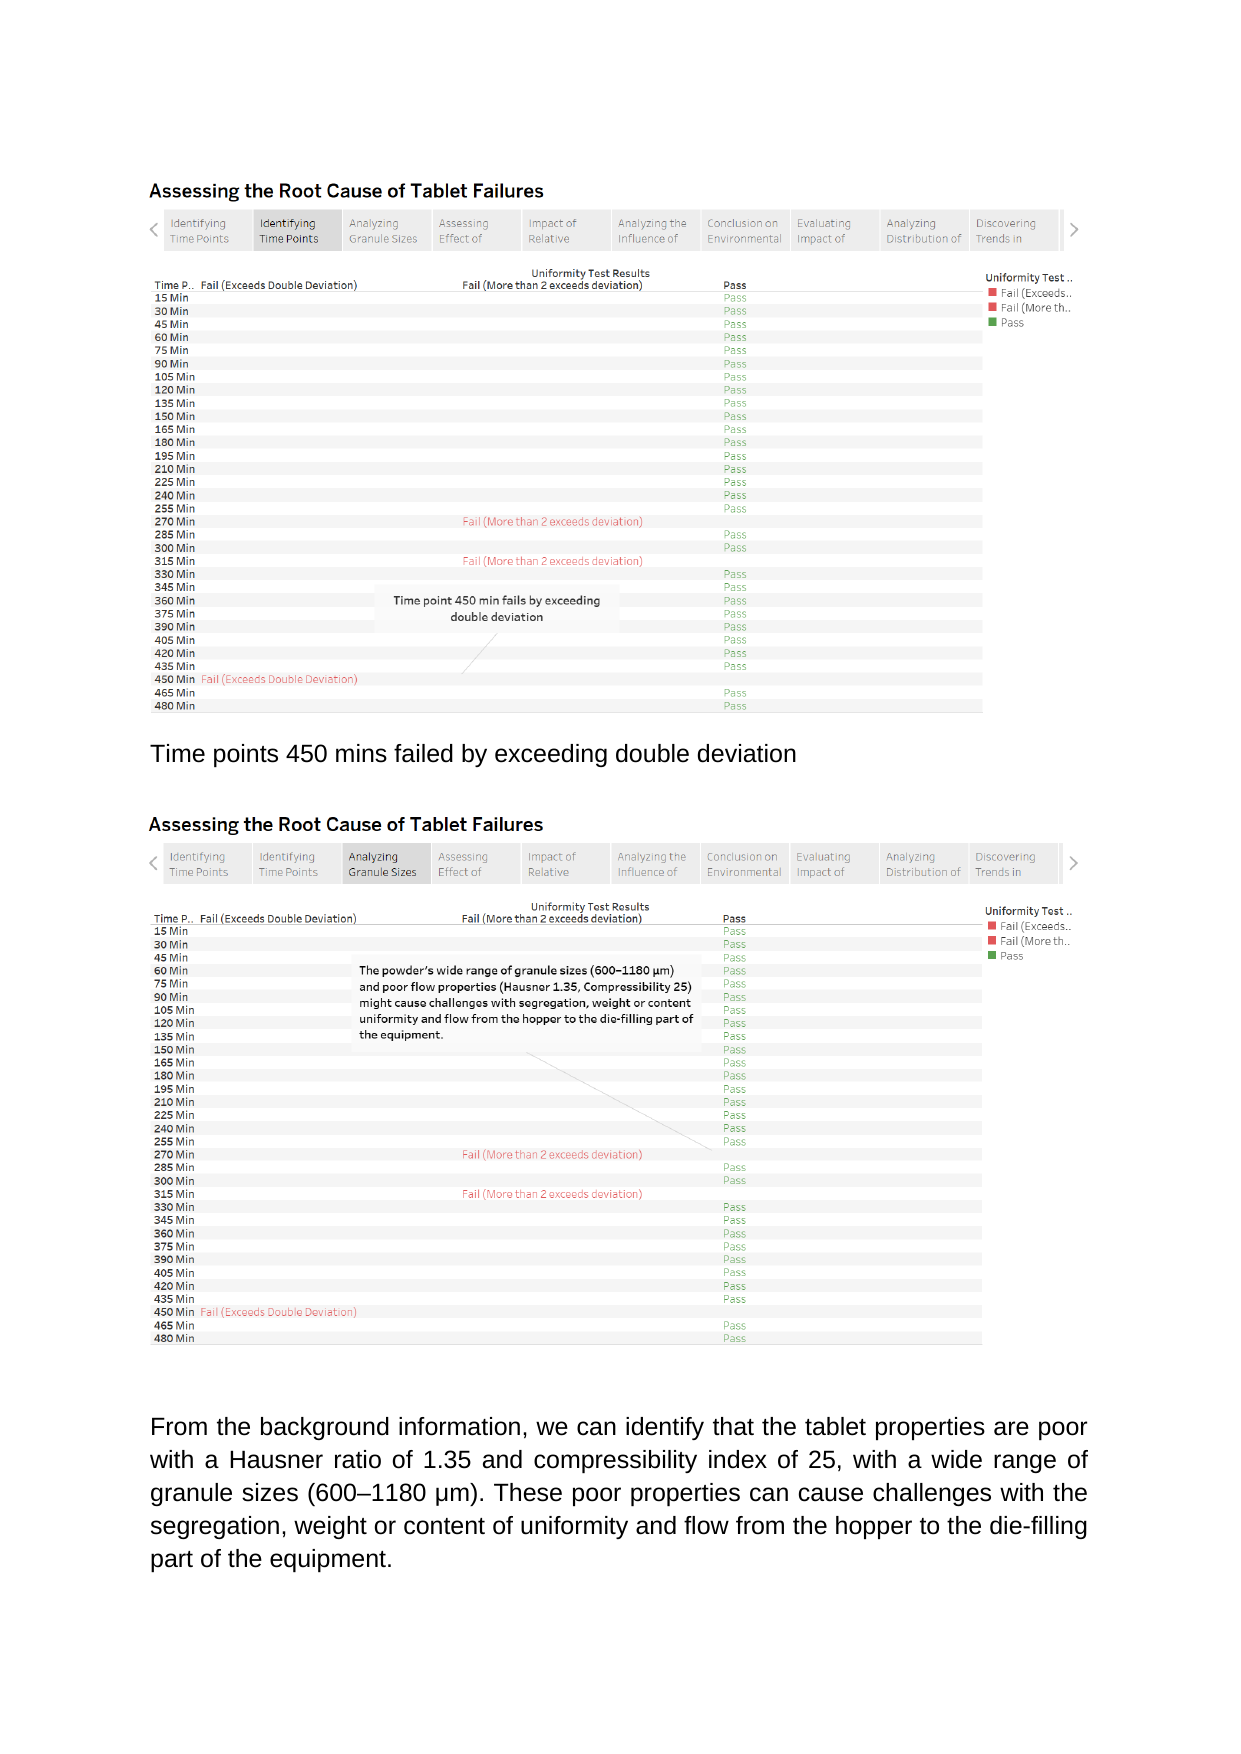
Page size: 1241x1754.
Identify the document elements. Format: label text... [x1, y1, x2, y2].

text From the background information, we can identify that the tablet properties are poor with a Hausner ratio of 1.35 and compressibility index of 25, with a wide range of granule sizes (600–1180 μm). These poor properties can cause challenges with the segregation, weight or content of uniformity and flow from the hopper to the die-filling part of the equipment. [150, 1412, 1090, 1572]
picture [142, 176, 1083, 717]
picture [142, 809, 1083, 1352]
